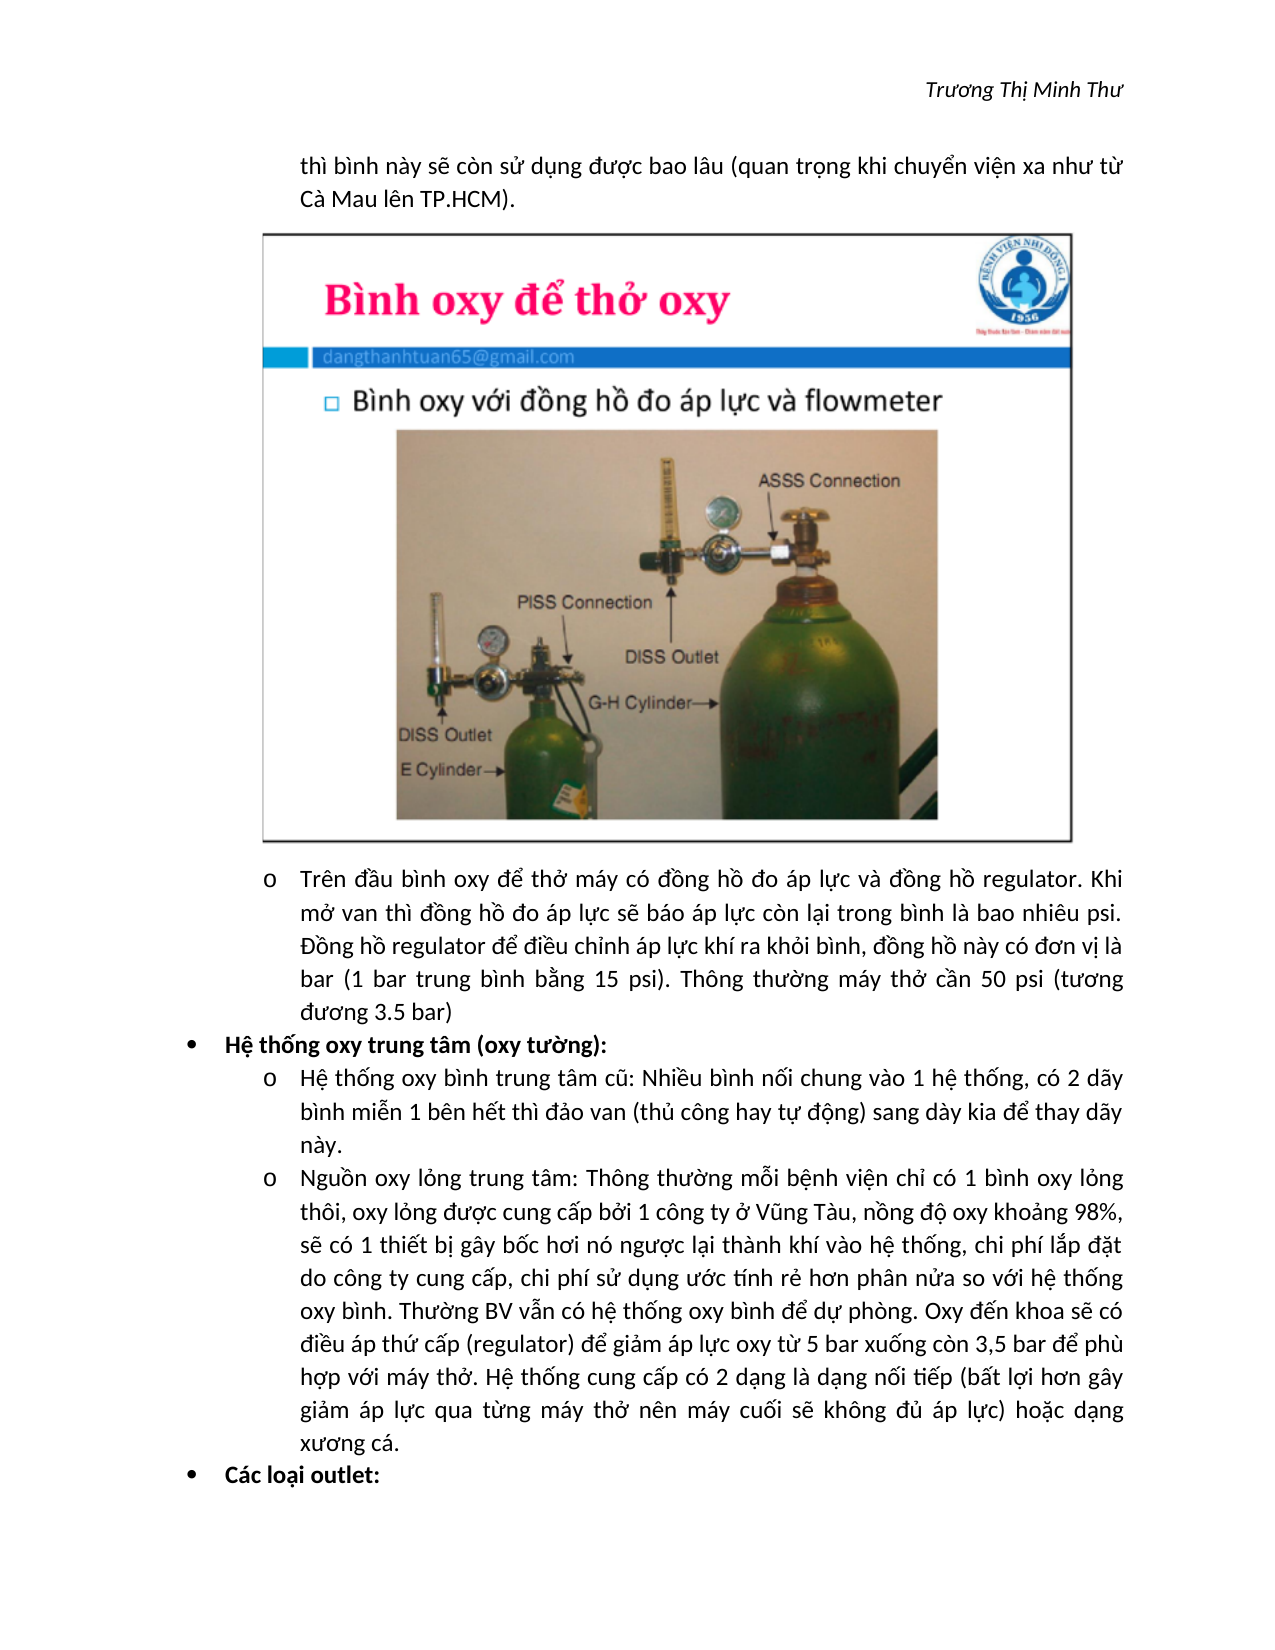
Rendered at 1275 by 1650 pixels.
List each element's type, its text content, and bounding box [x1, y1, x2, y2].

list Hệ thống oxy bình trung tâm cũ: Nhiều bình nối chung vào 1 hệ thống, có 2 dãy bình miễn 1 bên hết thì đảo van (thủ công hay tự động) sang dày kia để thay dãy này. [262, 1062, 1125, 1160]
list Hệ thống oxy trung tâm (oxy tường): [187, 1029, 1125, 1060]
list Trên đầu bình oxy để thở máy có đồng hồ đo áp lực và đồng hồ regulator. Khi mở van thì đồng hồ đo áp lực sẽ báo áp lực còn lại trong bình là bao nhiêu psi. Đồng hồ regulator để điều chỉnh áp lực khí ra khỏi bình, đồng hồ này có đơn vị là bar (1 bar trung bình bằng 15 psi). Thông thường máy thở cần 50 psi (tương đương 3.5 bar) [262, 863, 1125, 1027]
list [262, 150, 1125, 213]
list Nguồn oxy lỏng trung tâm: Thông thường mỗi bệnh viện chỉ có 1 bình oxy lỏng thôi, oxy lỏng được cung cấp bởi 1 công ty ở Vũng Tàu, nồng độ oxy khoảng 98%, sẽ có 1 thiết bị gây bốc hơi nó ngược lại thành khí vào hệ thống, chi phí lắp đặt do công ty cung cấp, chi phí sử dụng ước tính rẻ hơn phân nửa so với hệ thống oxy bình. Thường BV vẫn có hệ thống oxy bình để dự phòng. Oxy đến khoa sẽ có điều áp thứ cấp (regulator) để giảm áp lực oxy từ 5 bar xuống còn 3,5 bar để phù hợp với máy thở. Hệ thống cung cấp có 2 dạng là dạng nối tiếp (bất lợi hơn gây giảm áp lực qua từng máy thở nên máy cuối sẽ không đủ áp lực) hoặc dạng xương cá. [262, 1162, 1125, 1457]
picture [262, 232, 1075, 845]
list Các loại outlet: [187, 1459, 1125, 1490]
